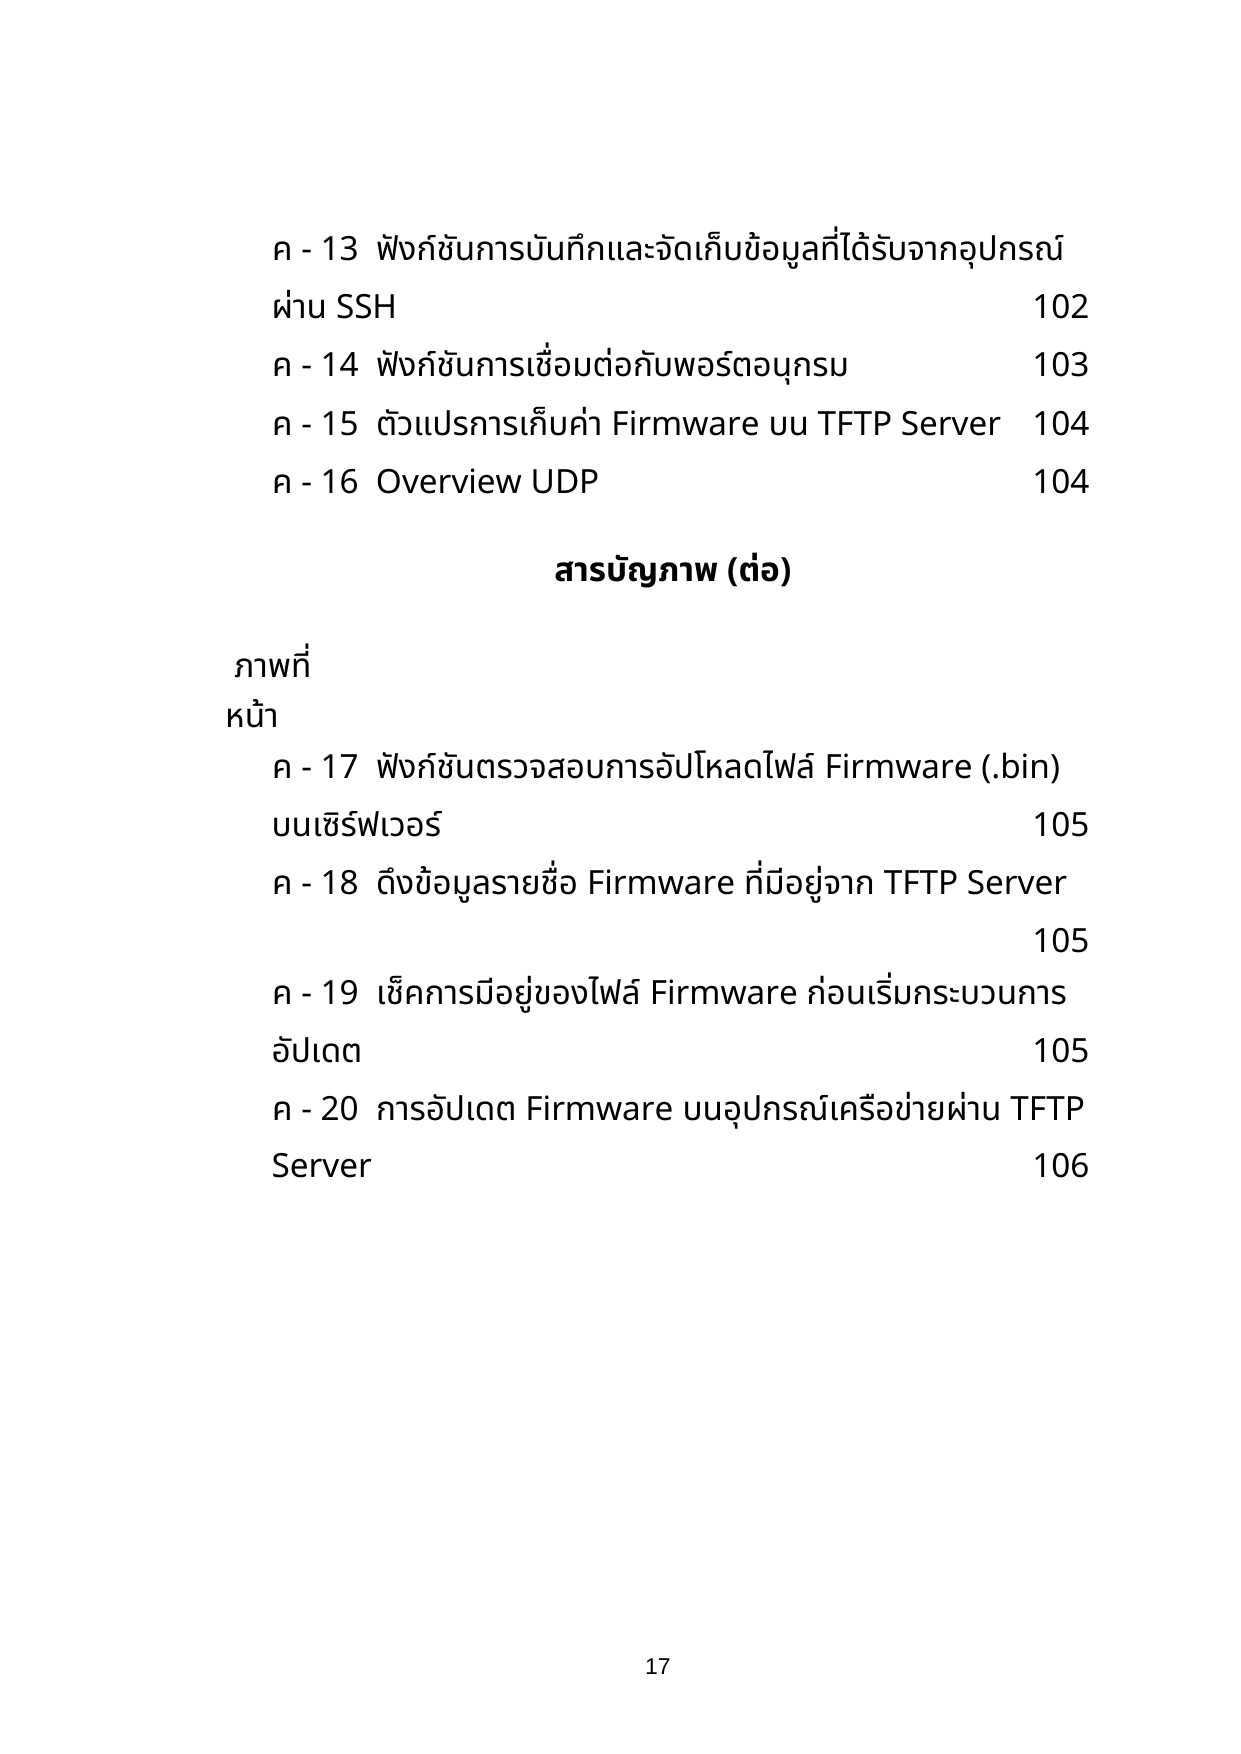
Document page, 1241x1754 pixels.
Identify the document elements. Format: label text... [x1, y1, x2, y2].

text ค - 18 ดึงข้อมูลรายชื่อ Firmware ที่มีอยู่จาก TFTP Server 105 [271, 859, 1090, 962]
text ค - 15 ตัวแปรการเก็บค่า Firmware บน TFTP Server 104 [271, 399, 1090, 450]
text ค - 17 ฟังก์ชันตรวจสอบการอัปโหลดไฟล์ Firmware (.bin) บนเซิร์ฟเวอร์ 105 [271, 743, 1090, 851]
text ค - 16 Overview UDP 104 [271, 457, 1090, 508]
text ค - 14 ฟังก์ชันการเชื่อมต่อกับพอร์ตอนุกรม 103 [271, 341, 1090, 392]
subtitle สารบัญภาพ (ต่อ) [254, 546, 1090, 596]
text ค - 13 ฟังก์ชันการบันทึกและจัดเก็บข้อมูลที่ได้รับจากอุปกรณ์ผ่าน SSH 102 [271, 225, 1090, 334]
text ค - 19 เช็คการมีอยู่ของไฟล์ Firmware ก่อนเริ่มกระบวนการอัปเดต 105 [271, 968, 1090, 1077]
text ภาพที่ หน้า [225, 642, 1090, 743]
text ค - 20 การอัปเดต Firmware บนอุปกรณ์เครือข่ายผ่าน TFTP Server 106 [271, 1085, 1090, 1188]
